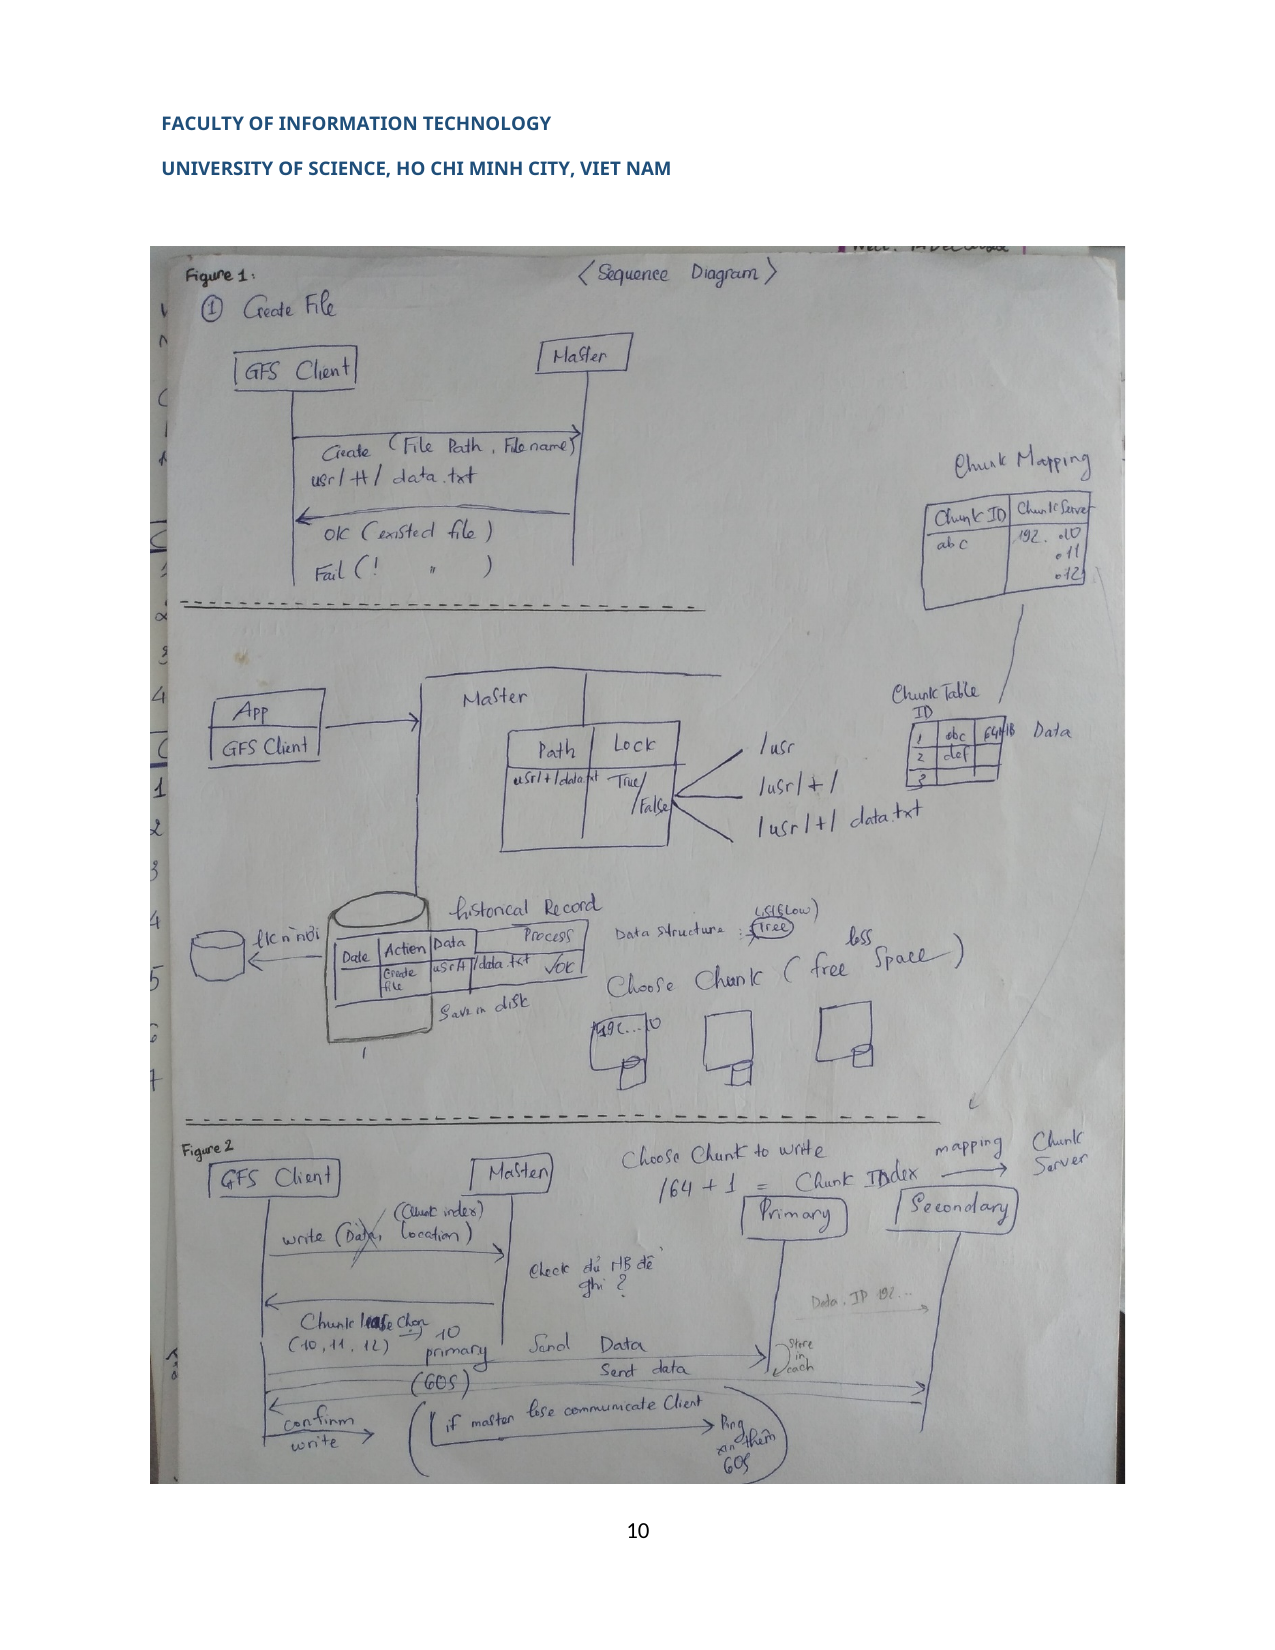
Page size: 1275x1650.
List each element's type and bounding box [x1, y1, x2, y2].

picture [150, 246, 1125, 1484]
